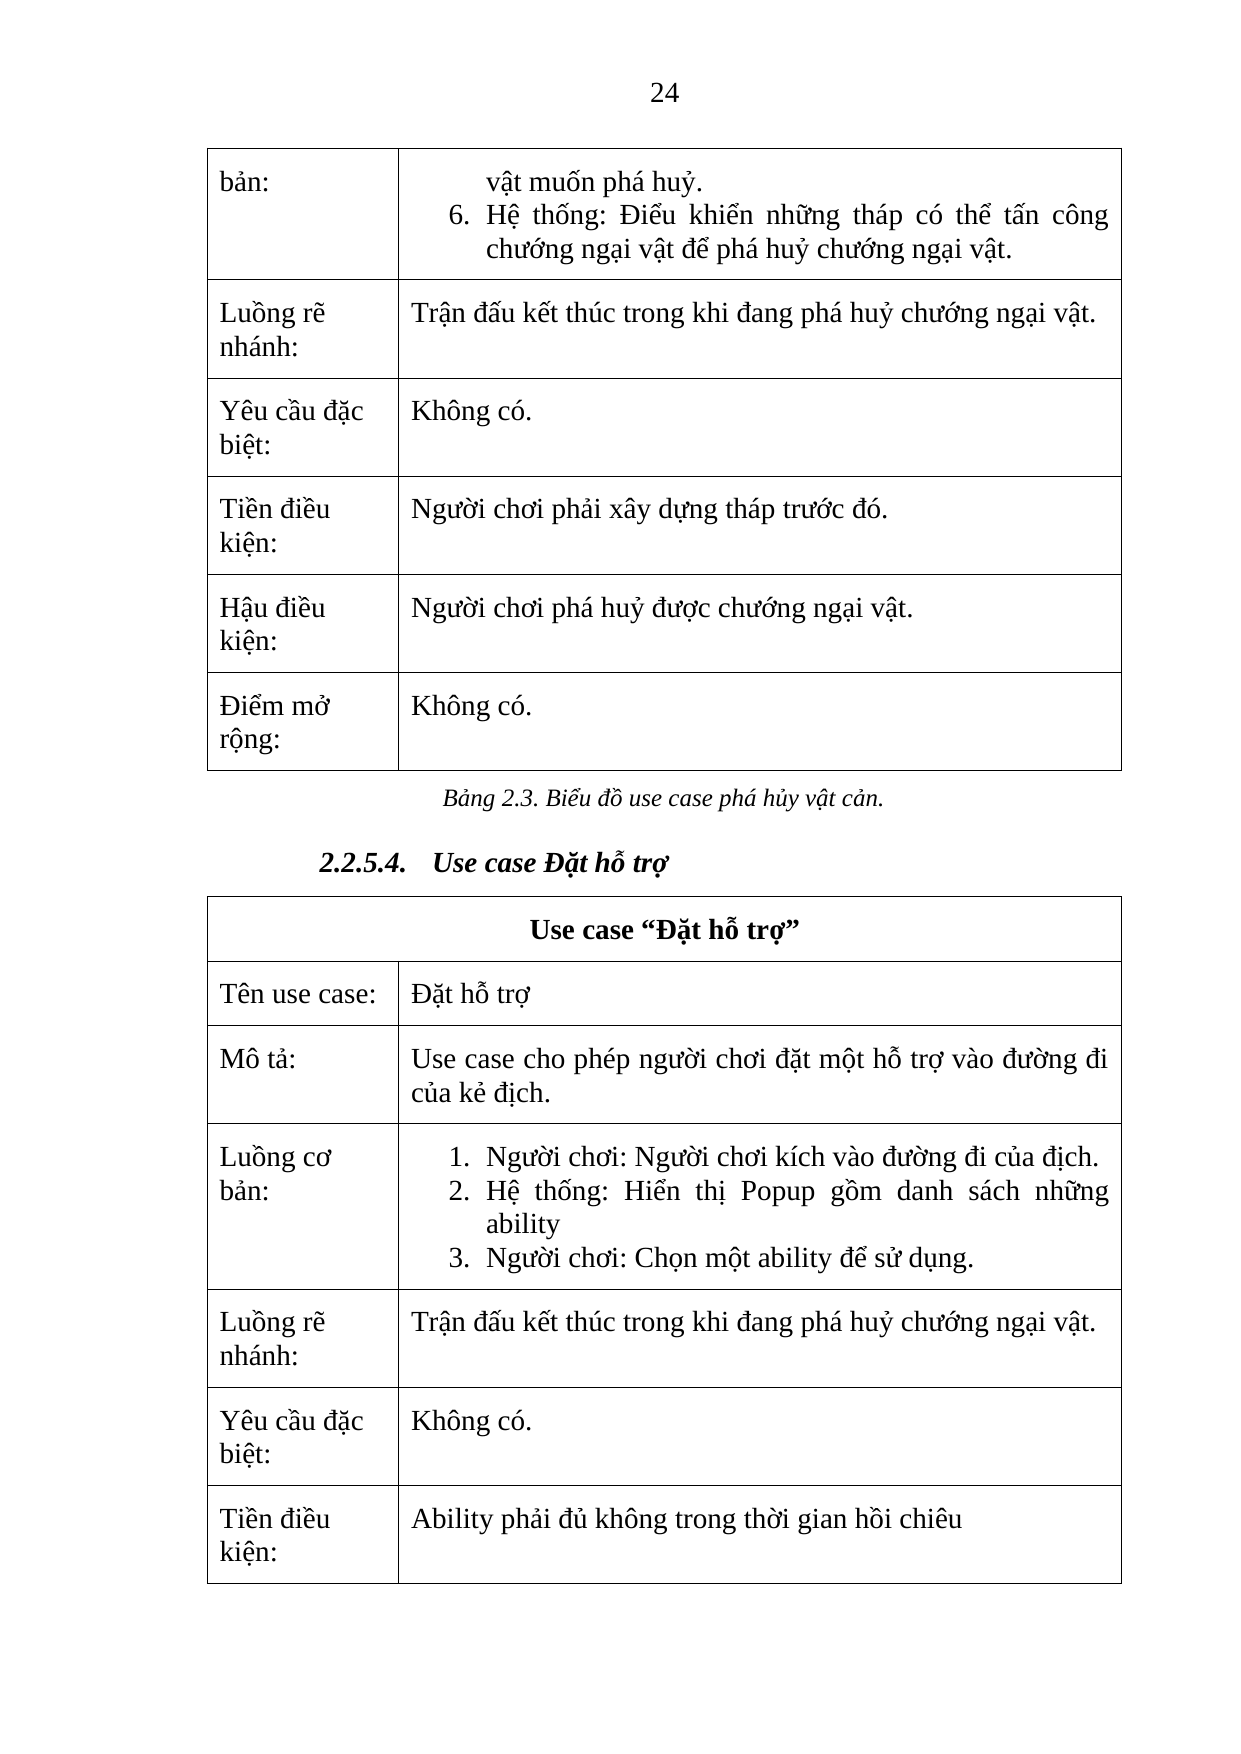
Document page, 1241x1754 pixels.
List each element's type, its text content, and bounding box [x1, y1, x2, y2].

table_cell Tiền điều kiện: [208, 1486, 398, 1583]
table_cell Yêu cầu đặc biệt: [208, 379, 398, 476]
table_cell Mô tả: [208, 1026, 398, 1123]
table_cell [399, 149, 1121, 279]
table_cell Đặt hỗ trợ [399, 962, 1121, 1025]
table_cell Trận đấu kết thúc trong khi đang phá huỷ chướng ngại vật. [399, 280, 1121, 377]
table_cell Luồng rẽ nhánh: [208, 1290, 398, 1387]
table_cell Người chơi: Người chơi kích vào đường đi của địch. Hệ thống: Hiển thị Popup gồm danh sách những ability Người chơi: Chọn một ability để sử dụng. [399, 1124, 1121, 1288]
table_cell Điểm mở rộng: [208, 673, 398, 770]
table_cell Trận đấu kết thúc trong khi đang phá huỷ chướng ngại vật. [399, 1290, 1121, 1387]
table_cell Luồng rẽ nhánh: [208, 280, 398, 377]
table_cell Ability phải đủ không trong thời gian hồi chiêu [399, 1486, 1121, 1583]
table_cell Tên use case: [208, 962, 398, 1025]
table_cell Hậu điều kiện: [208, 575, 398, 672]
table_cell Không có. [399, 673, 1121, 770]
table_cell Không có. [399, 379, 1121, 476]
table_cell Không có. [399, 1388, 1121, 1485]
table_cell Yêu cầu đặc biệt: [208, 1388, 398, 1485]
table_header Use case “Đặt hỗ trợ” [208, 897, 1121, 961]
subtitle Use case Đặt hỗ trợ [319, 846, 1122, 879]
table_cell Người chơi phá huỷ được chướng ngại vật. [399, 575, 1121, 672]
table_cell Use case cho phép người chơi đặt một hỗ trợ vào đường đi của kẻ địch. [399, 1026, 1121, 1123]
table_cell Tiền điều kiện: [208, 477, 398, 574]
table_cell Người chơi phải xây dựng tháp trước đó. [399, 477, 1121, 574]
table_cell Luồng cơ bản: [208, 149, 398, 279]
table_cell Luồng cơ bản: [208, 1124, 398, 1288]
text Bảng 2.3. Biểu đồ use case phá hủy vật cản. [207, 783, 1122, 812]
